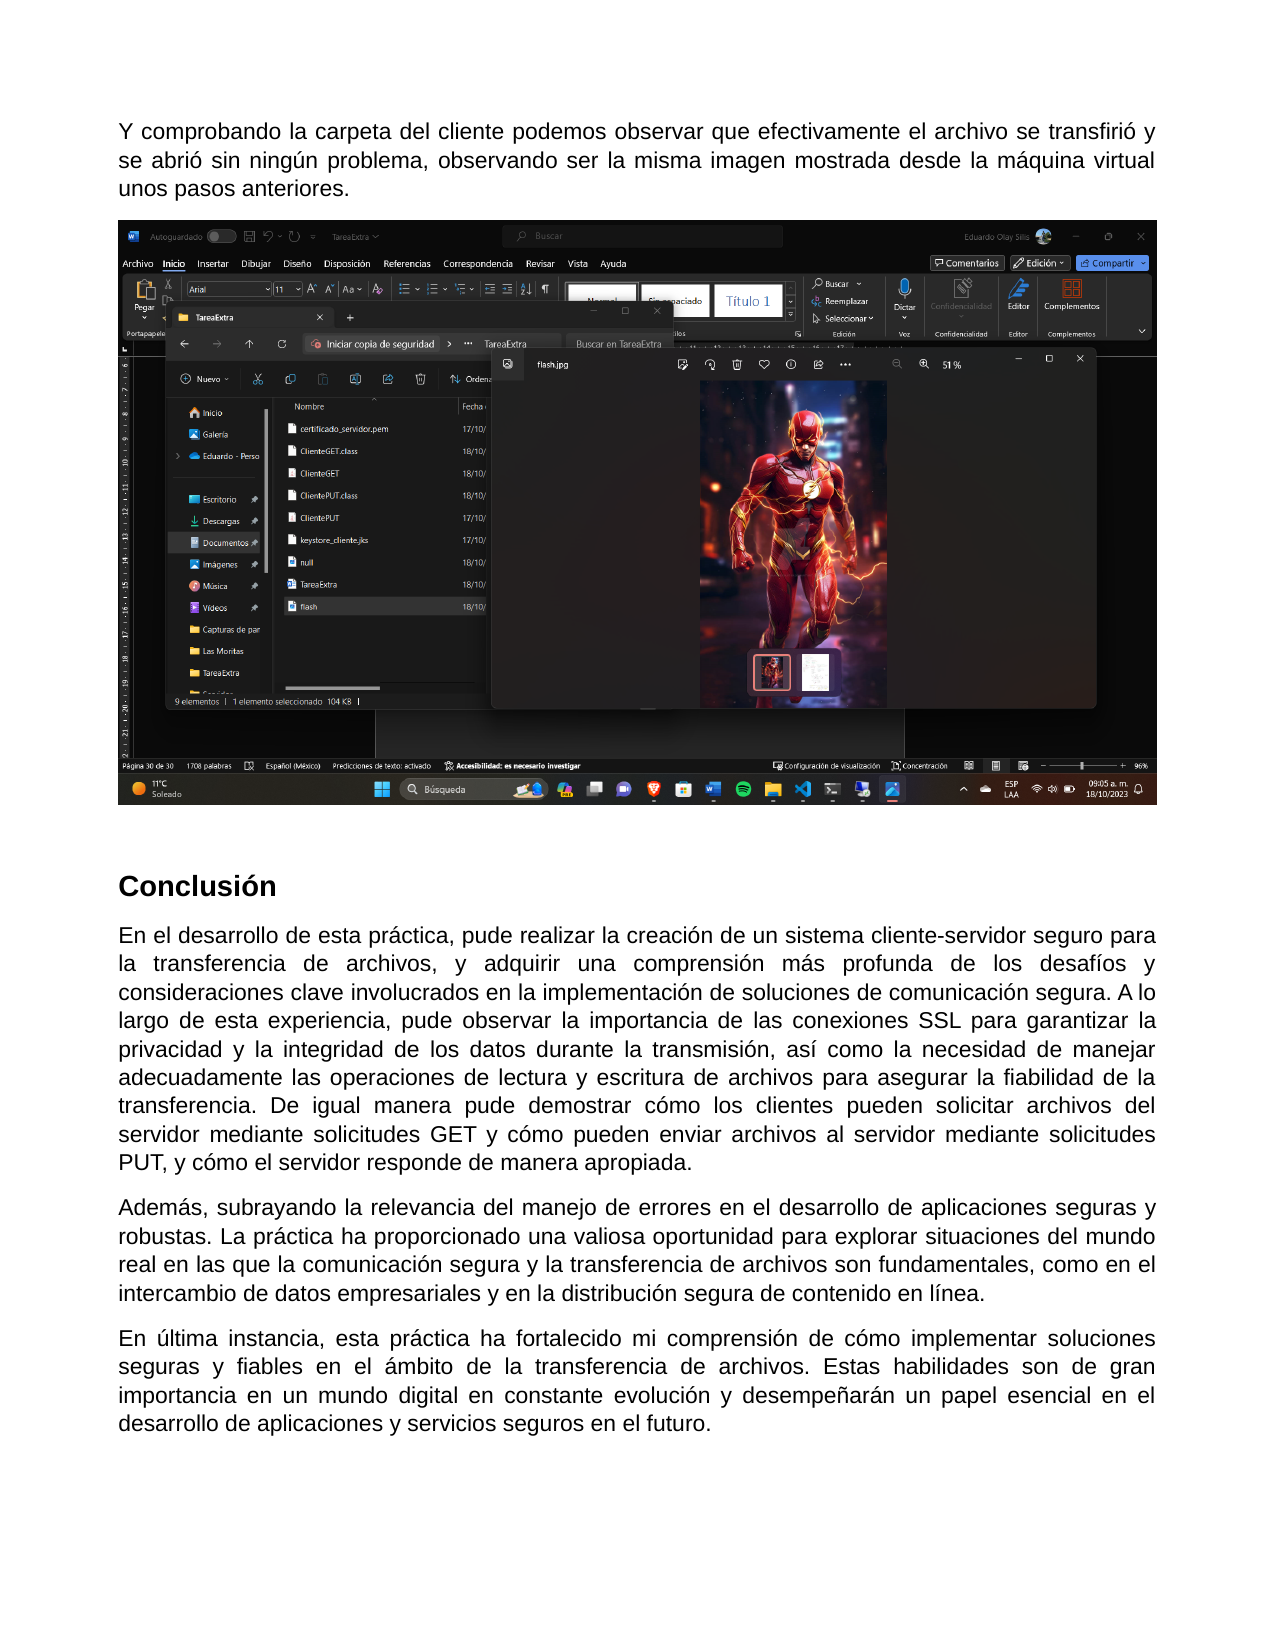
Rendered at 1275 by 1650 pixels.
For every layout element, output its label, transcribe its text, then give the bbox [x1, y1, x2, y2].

picture [118, 220, 1157, 805]
text En última instancia, esta práctica ha fortalecido mi comprensión de cómo implementar soluciones seguras y fiables en el ámbito de la transferencia de archivos. Estas habilidades son de gran importancia en un mundo digital en constante evolución y desempeñarán un papel esencial en el desarrollo de aplicaciones y servicios seguros en el futuro. [118, 1325, 1157, 1436]
text Y comprobando la carpeta del cliente podemos observar que efectivamente el archivo se transfirió y se abrió sin ningún problema, observando ser la misma imagen mostrada desde la máquina virtual unos pasos anteriores. [118, 118, 1157, 201]
text Conclusión [118, 869, 1157, 902]
text Además, subrayando la relevancia del manejo de errores en el desarrollo de aplicaciones seguras y robustas. La práctica ha proporcionado una valiosa oportunidad para explorar situaciones del mundo real en las que la comunicación segura y la transferencia de archivos son fundamentales, como en el intercambio de datos empresariales y en la distribución segura de contenido en línea. [118, 1194, 1157, 1306]
text En el desarrollo de esta práctica, pude realizar la creación de un sistema cliente-servidor seguro para la transferencia de archivos, y adquirir una comprensión más profunda de los desafíos y consideraciones clave involucrados en la implementación de soluciones de comunicación segura. A lo largo de esta experiencia, pude observar la importancia de las conexiones SSL para garantizar la privacidad y la integridad de los datos durante la transmisión, así como la necesidad de manejar adecuadamente las operaciones de lectura y escritura de archivos para asegurar la fiabilidad de la transferencia. De igual manera pude demostrar cómo los clientes pueden solicitar archivos del servidor mediante solicitudes GET y cómo pueden enviar archivos al servidor mediante solicitudes PUT, y cómo el servidor responde de manera apropiada. [118, 922, 1157, 1176]
